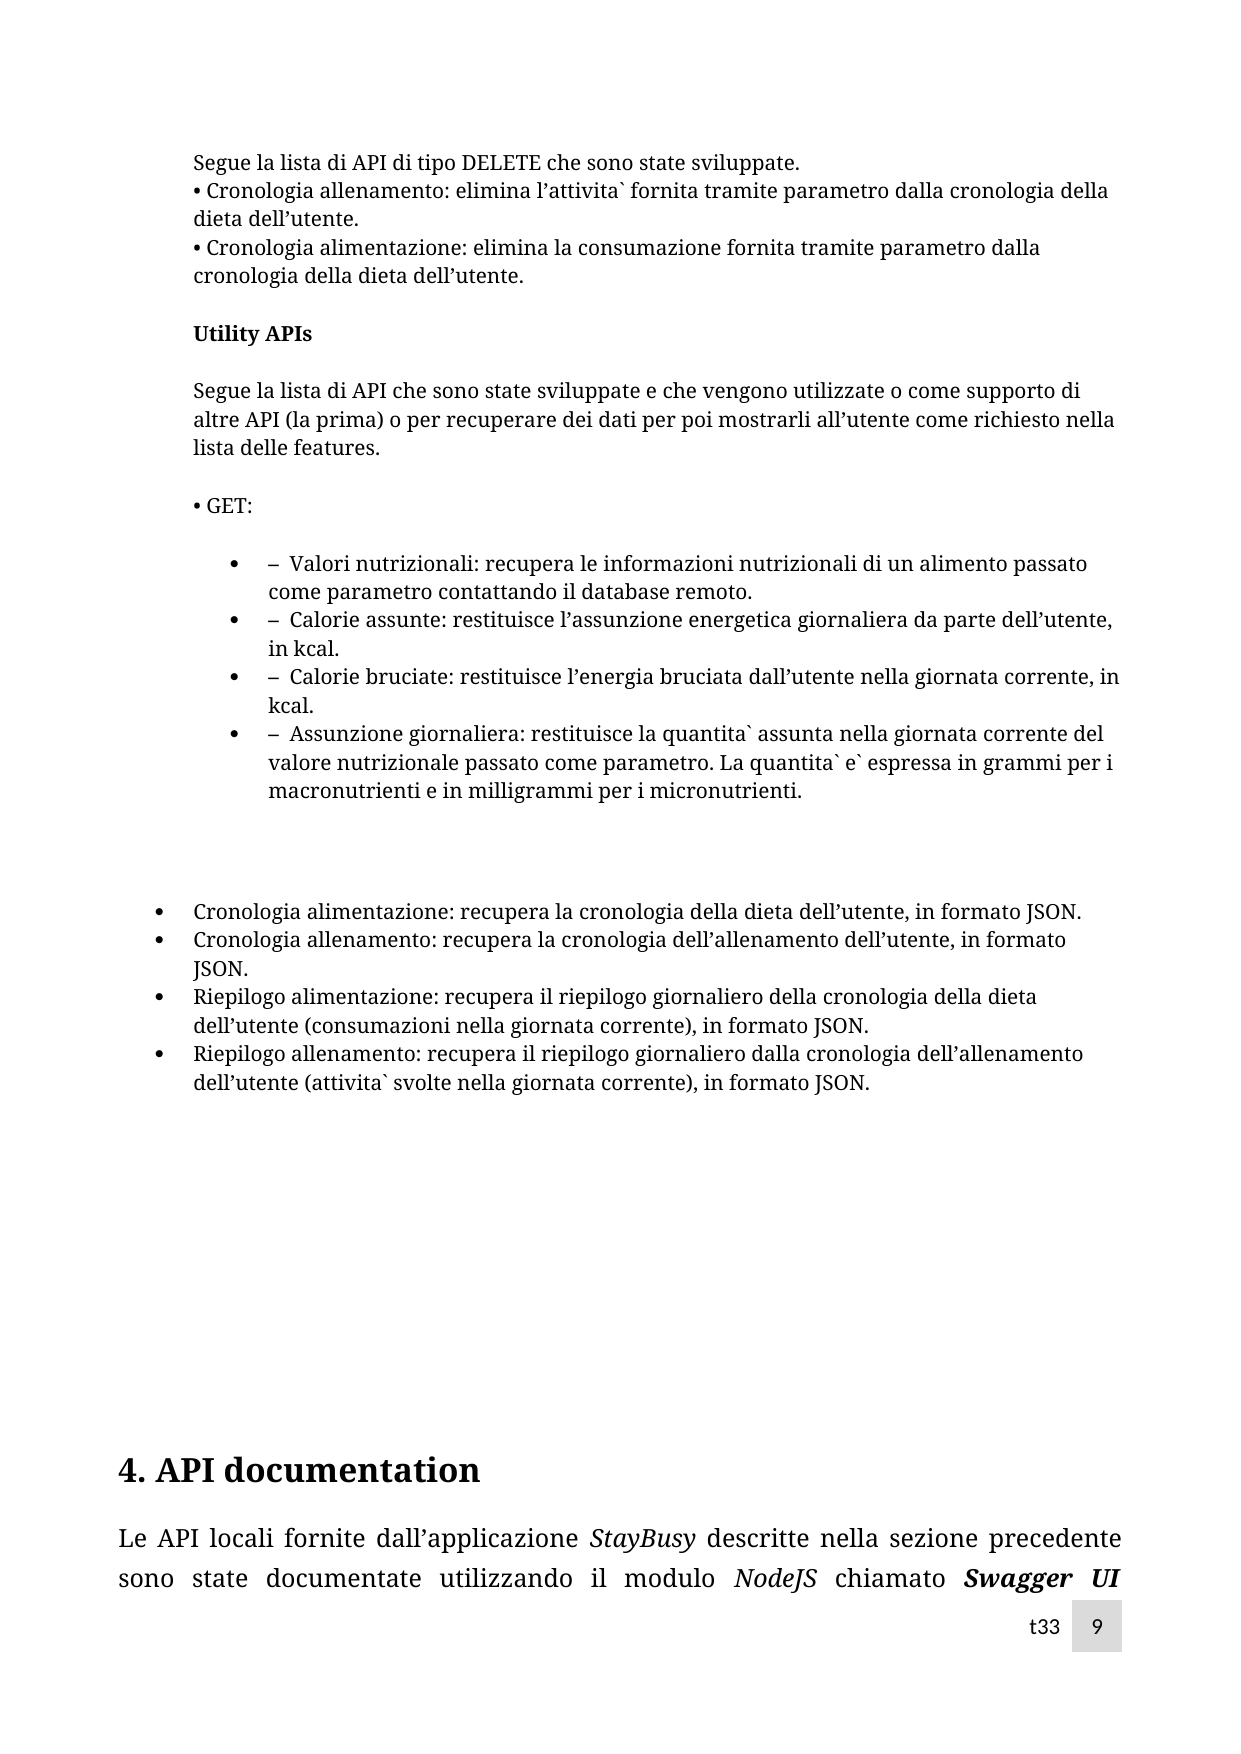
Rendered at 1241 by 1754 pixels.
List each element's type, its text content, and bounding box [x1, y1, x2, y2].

list – Calorie bruciate: restituisce l’energia bruciata dall’utente nella giornata corrente, in kcal. [231, 662, 1122, 719]
list Cronologia alimentazione: recupera la cronologia della dieta dell’utente, in formato JSON. [156, 897, 1122, 925]
list – Assunzione giornaliera: restituisce la quantita` assunta nella giornata corrente del valore nutrizionale passato come parametro. La quantita` e` espressa in grammi per i macronutrienti e in milligrammi per i micronutrienti. [231, 719, 1122, 804]
list – Calorie assunte: restituisce l’assunzione energetica giornaliera da parte dell’utente, in kcal. [231, 606, 1122, 662]
text Segue la lista di API che sono state sviluppate e che vengono utilizzate o come supporto di altre API (la prima) o per recuperare dei dati per poi mostrarli all’utente come richiesto nella lista delle features. [193, 377, 1122, 462]
list – Valori nutrizionali: recupera le informazioni nutrizionali di un alimento passato come parametro contattando il database remoto. [231, 549, 1122, 606]
text 4. API documentation [118, 1446, 1122, 1492]
text Utility APIs [193, 319, 1122, 347]
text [118, 1521, 1122, 1594]
text Segue la lista di API di tipo DELETE che sono state sviluppate. • Cronologia allenamento: elimina l’attivita` fornita tramite parametro dalla cronologia della dieta dell’utente. • Cronologia alimentazione: elimina la consumazione fornita tramite parametro dalla cronologia della dieta dell’utente. [193, 148, 1122, 290]
list Cronologia allenamento: recupera la cronologia dell’allenamento dell’utente, in formato JSON. [156, 925, 1122, 982]
list Riepilogo alimentazione: recupera il riepilogo giornaliero della cronologia della dieta dell’utente (consumazioni nella giornata corrente), in formato JSON. [156, 982, 1122, 1039]
text • GET: [193, 491, 1122, 519]
list Riepilogo allenamento: recupera il riepilogo giornaliero dalla cronologia dell’allenamento dell’utente (attivita` svolte nella giornata corrente), in formato JSON. [156, 1039, 1122, 1096]
